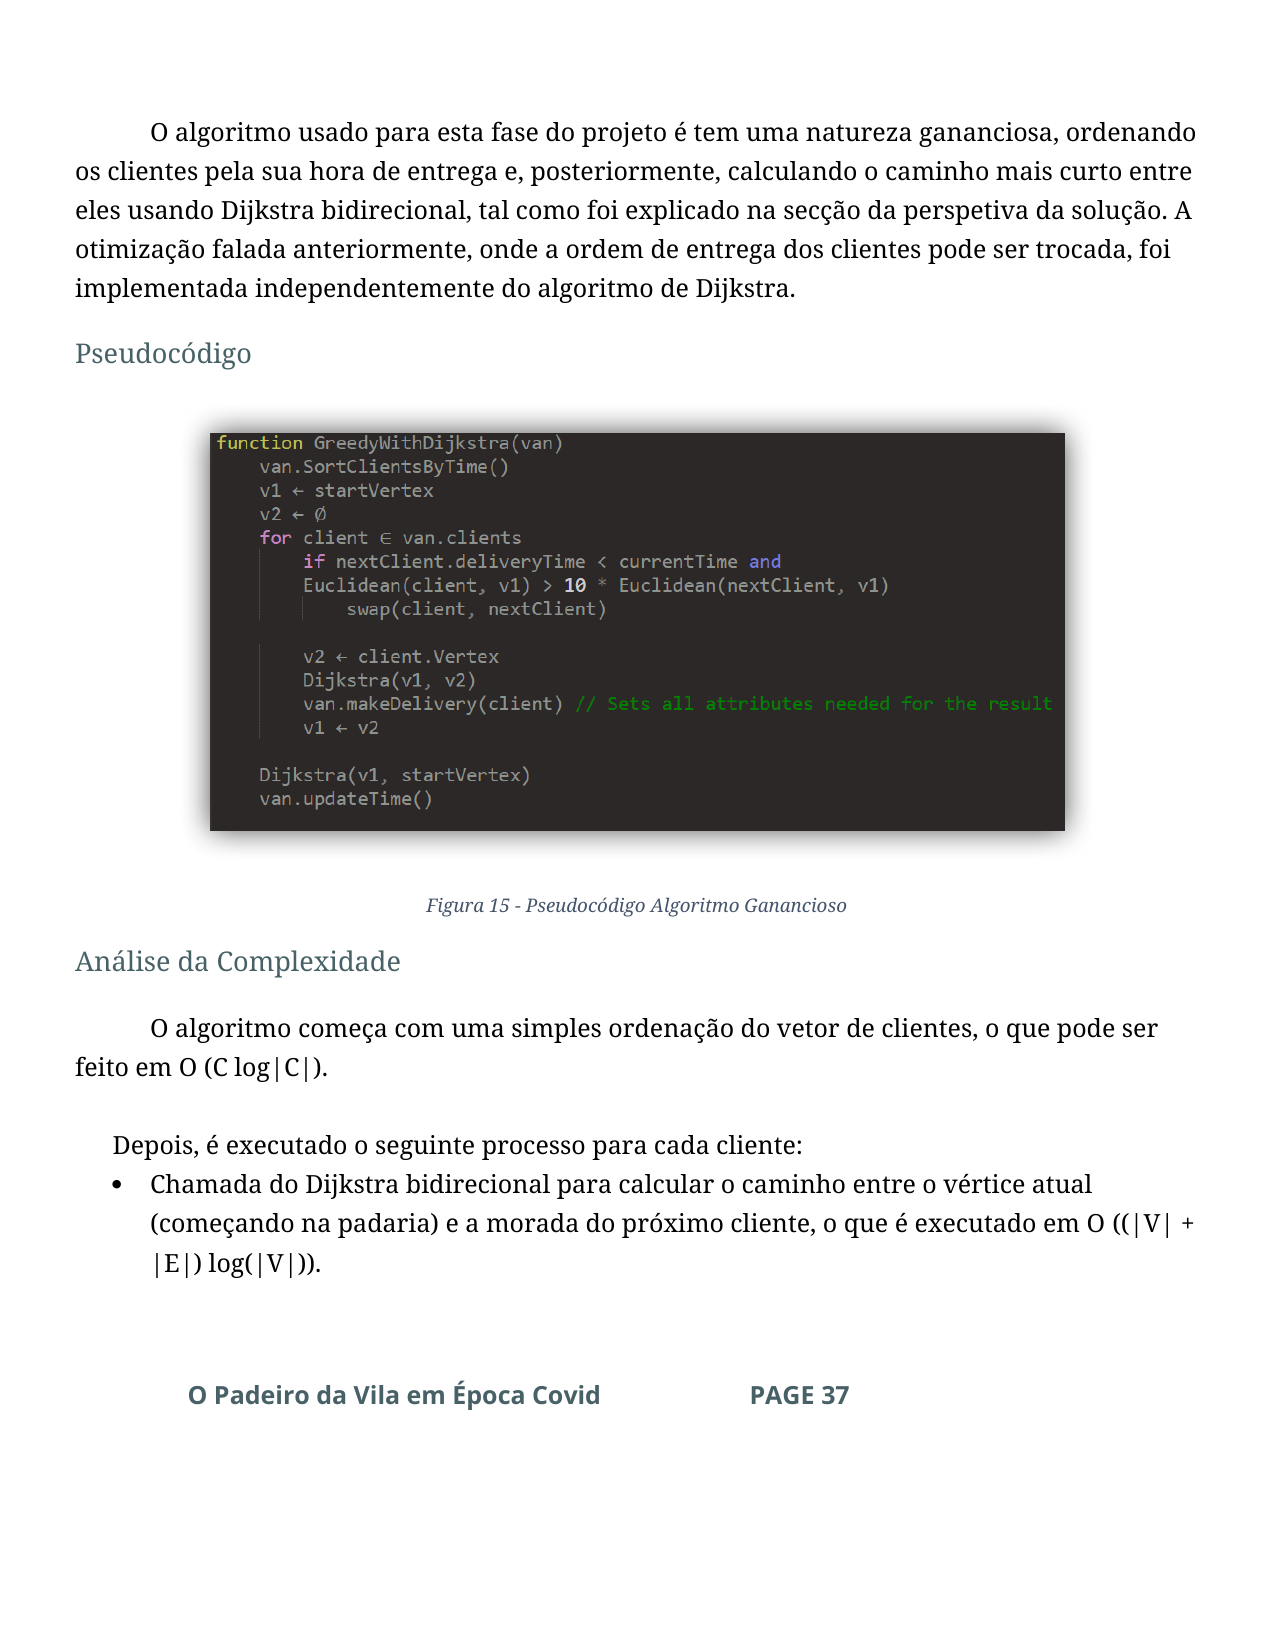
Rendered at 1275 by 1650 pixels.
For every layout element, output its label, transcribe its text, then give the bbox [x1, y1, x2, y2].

text Figura 15 - Pseudocódigo Algoritmo Ganancioso [75, 892, 1200, 918]
list Chamada do Dijkstra bidirecional para calcular o caminho entre o vértice atual (começando na padaria) e a morada do próximo cliente, o que é executado em O ((|V| + |E|) log(|V|)). [112, 1167, 1200, 1279]
subtitle Análise da Complexidade [75, 943, 1200, 980]
text O algoritmo usado para esta fase do projeto é tem uma natureza gananciosa, ordenando os clientes pela sua hora de entrega e, posteriormente, calculando o caminho mais curto entre eles usando Dijkstra bidirecional, tal como foi explicado na secção da perspetiva da solução. A otimização falada anteriormente, onde a ordem de entrega dos clientes pode ser trocada, foi implementada independentemente do algoritmo de Dijkstra. [75, 114, 1200, 305]
text O algoritmo começa com uma simples ordenação do vetor de clientes, o que pode ser feito em O (C log|C|). [75, 1010, 1200, 1083]
subtitle Pseudocódigo [75, 335, 1200, 372]
picture [210, 433, 1065, 831]
text Depois, é executado o seguinte processo para cada cliente: [75, 1128, 1200, 1162]
